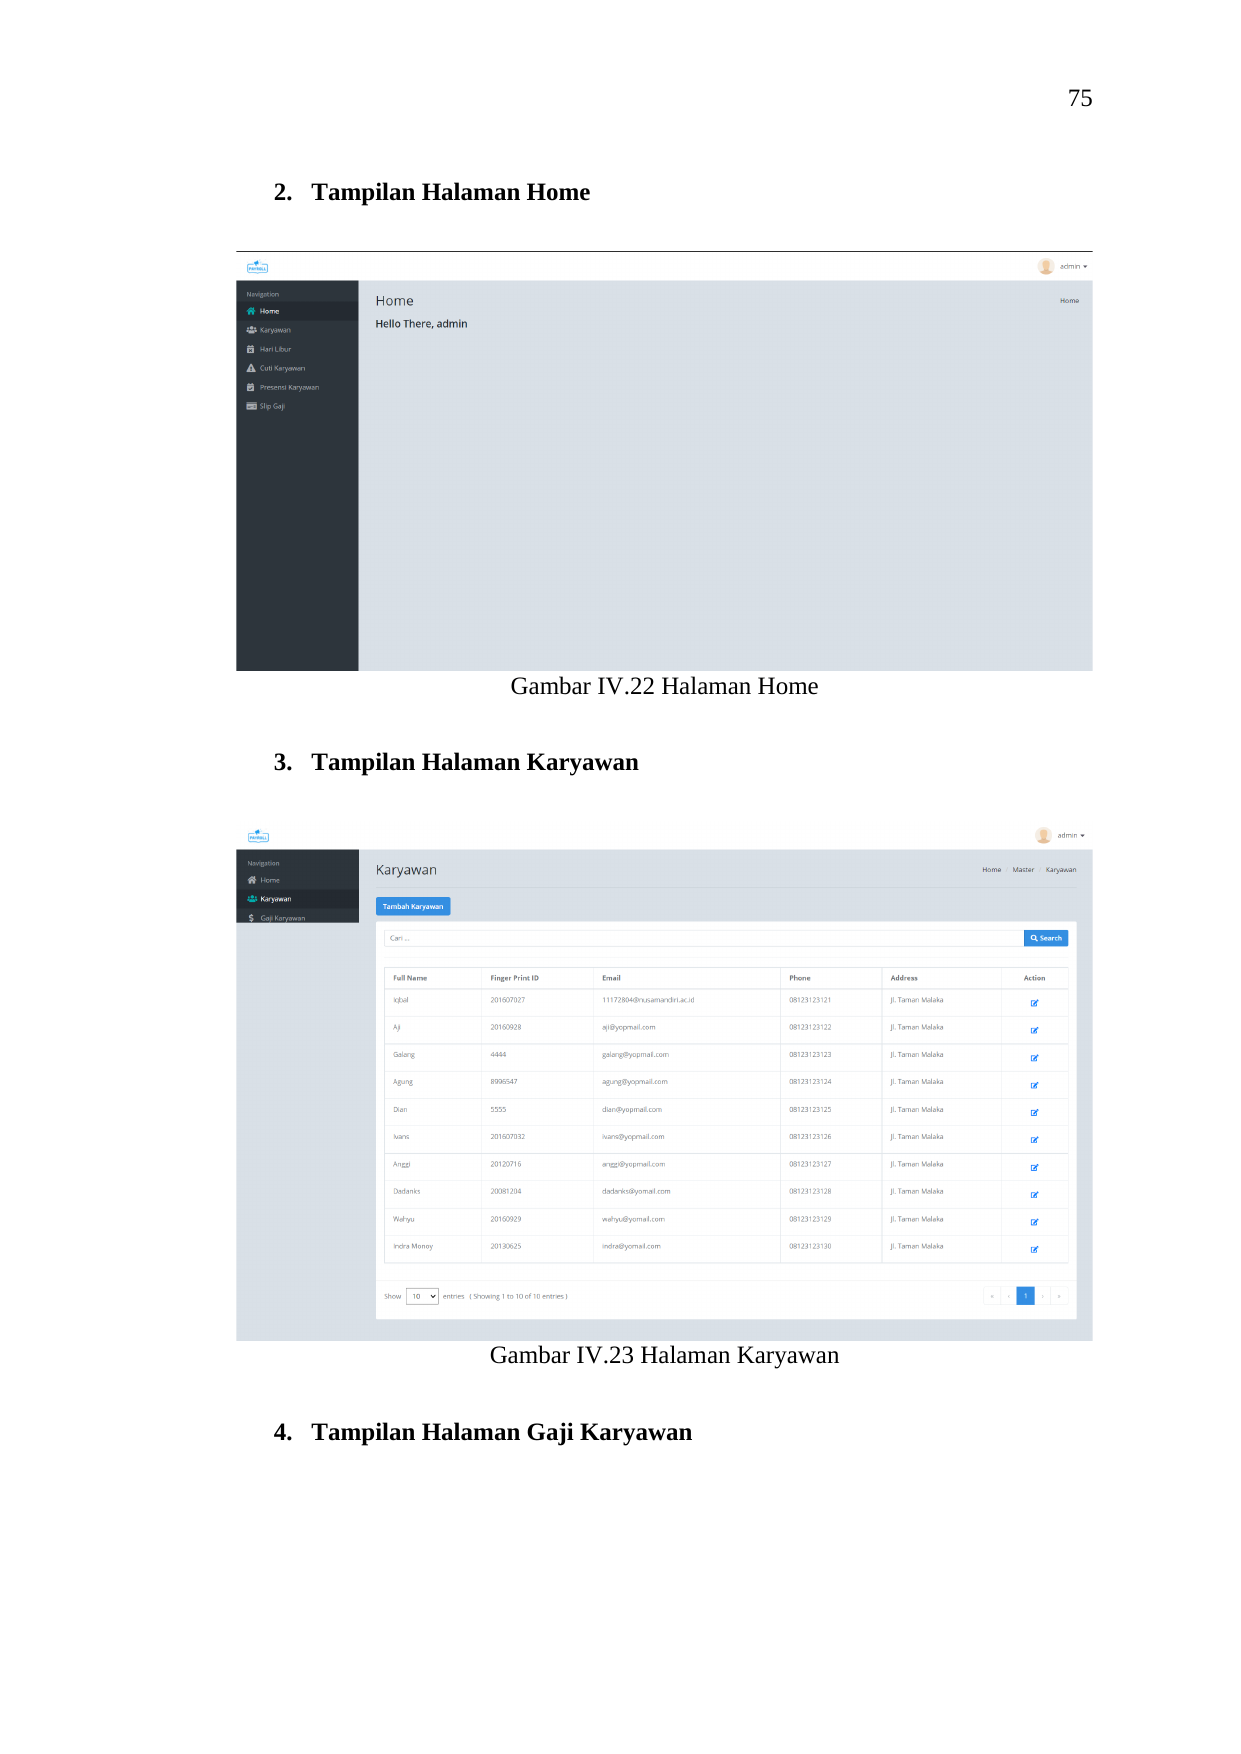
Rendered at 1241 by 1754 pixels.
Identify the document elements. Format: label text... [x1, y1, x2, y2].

picture [236, 821, 1093, 1341]
list Tampilan Halaman Home [274, 177, 1092, 206]
list Tampilan Halaman Karyawan [274, 747, 1092, 776]
picture [236, 251, 1093, 671]
list Tampilan Halaman Gaji Karyawan [274, 1417, 1092, 1446]
